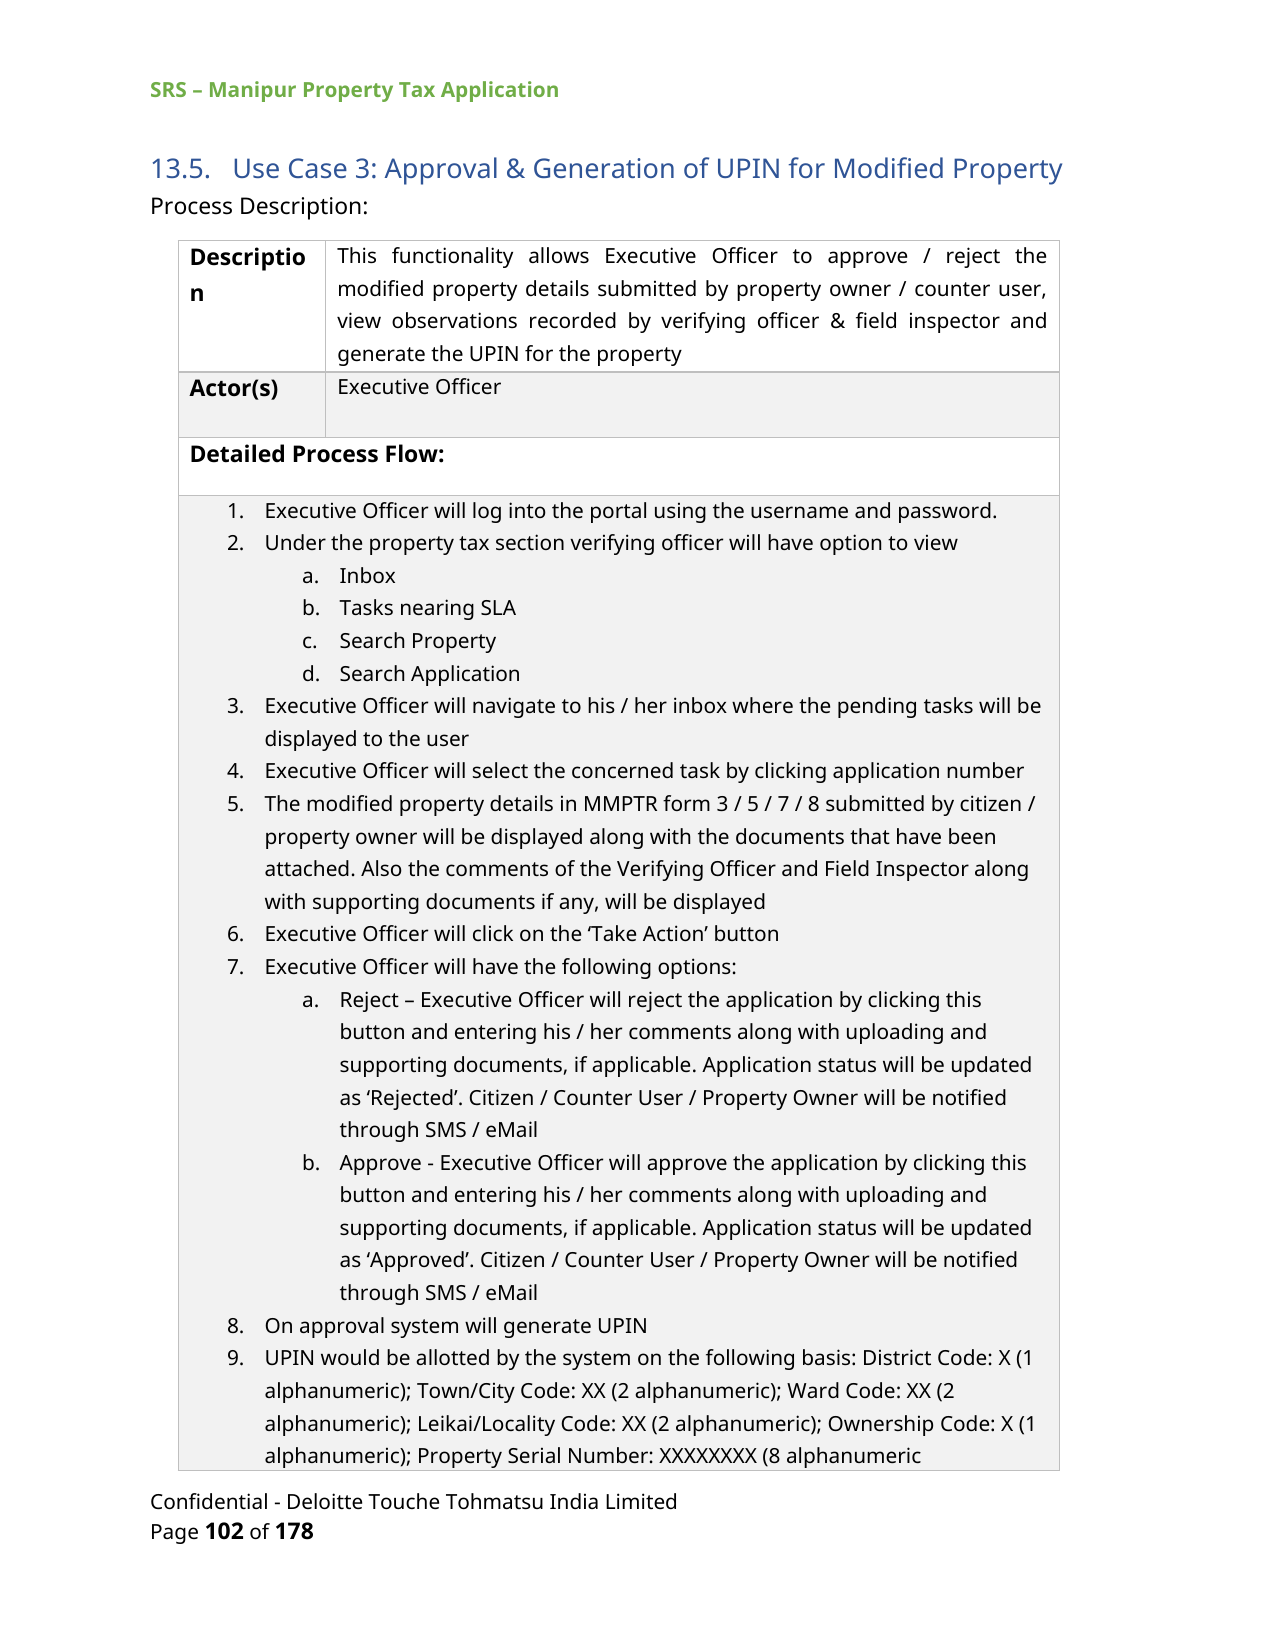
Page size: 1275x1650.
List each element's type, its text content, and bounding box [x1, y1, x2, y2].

table_header This functionality allows Executive Officer to approve / reject the modified property details submitted by property owner / counter user, view observations recorded by verifying officer & field inspector and generate the UPIN for the property [326, 241, 1059, 371]
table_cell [179, 496, 1059, 1470]
subtitle Use Case 3: Approval & Generation of UPIN for Modified Property [150, 150, 1125, 187]
text Process Description: [150, 190, 1125, 221]
table_cell Executive Officer [326, 373, 1059, 437]
table_cell Actor(s) [179, 373, 325, 437]
table_header Description [179, 241, 325, 371]
table_cell Detailed Process Flow: [179, 438, 1059, 495]
